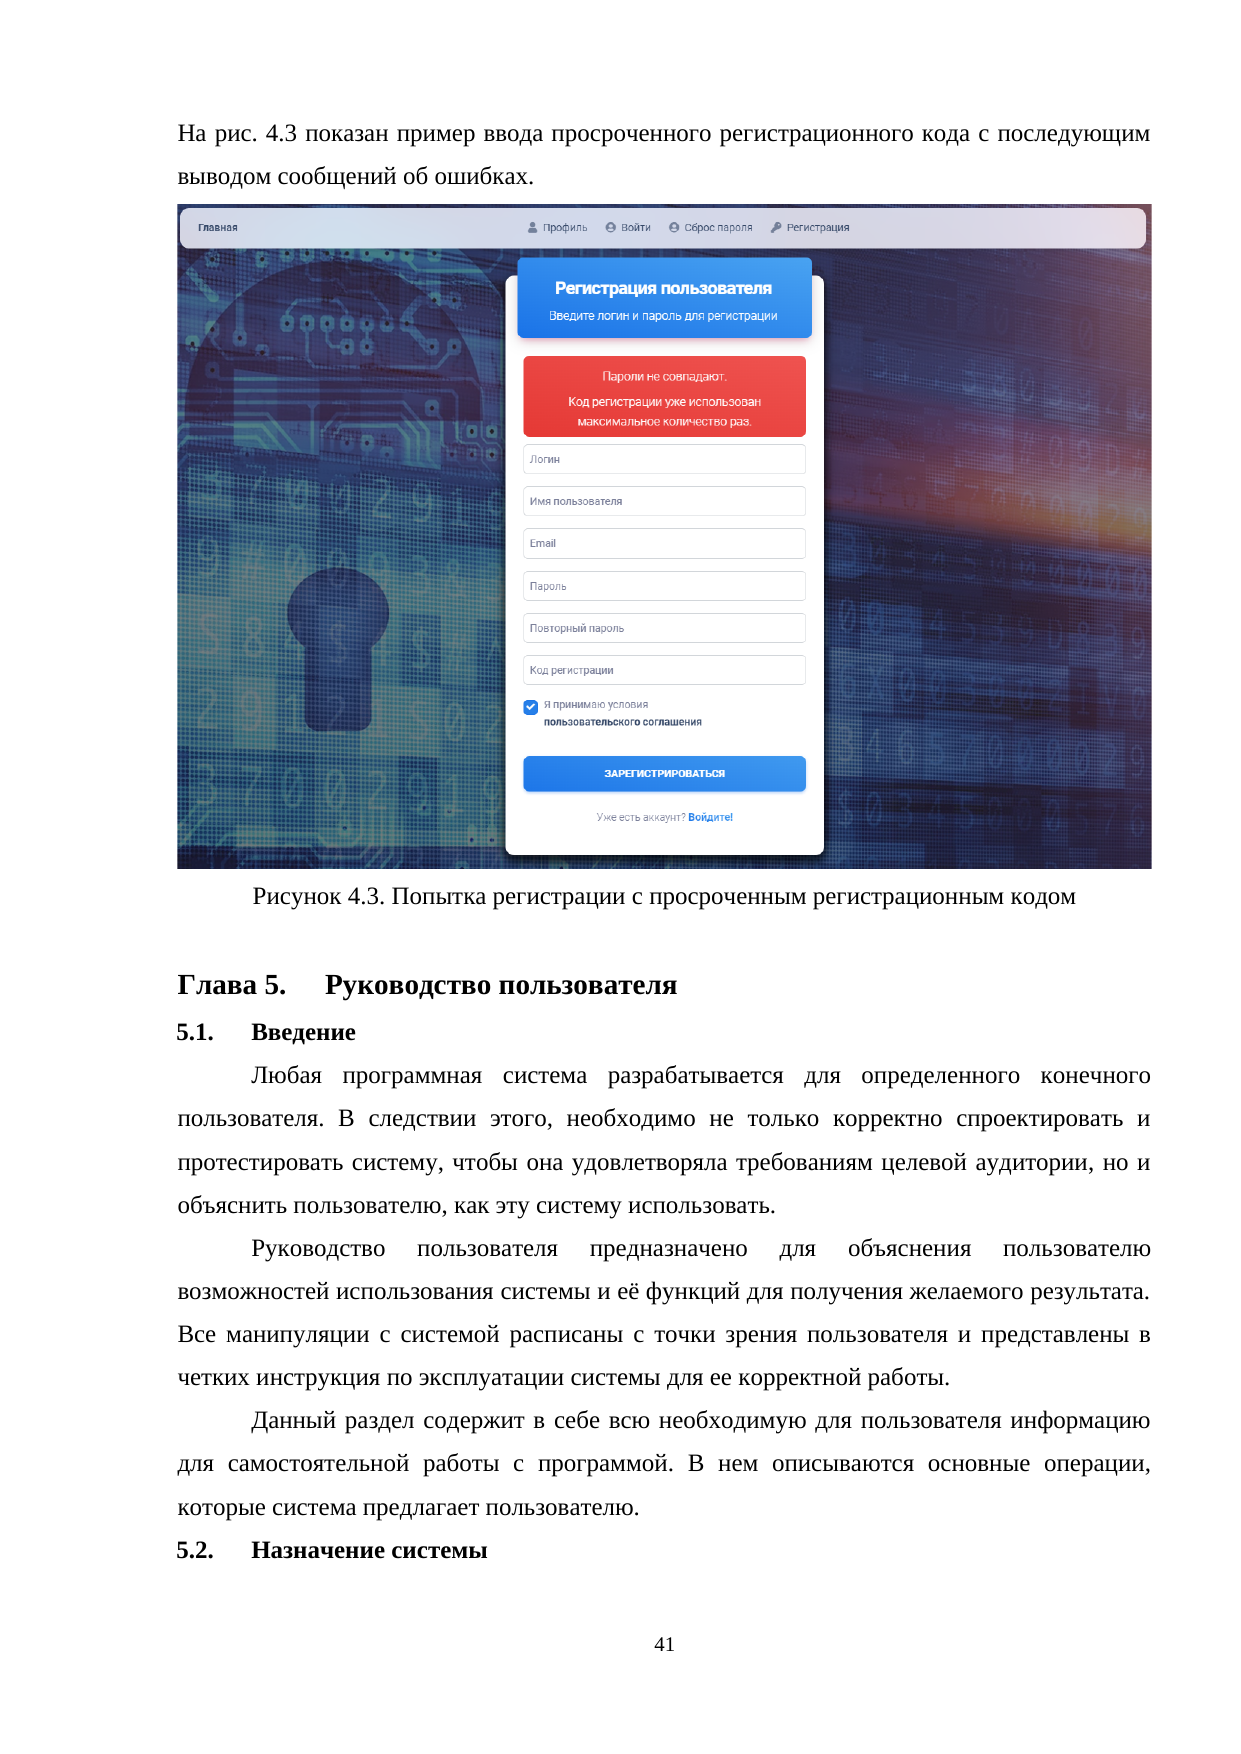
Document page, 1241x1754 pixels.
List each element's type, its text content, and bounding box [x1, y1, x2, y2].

subtitle Руководство пользователя [177, 967, 1152, 1001]
text Руководство пользователя предназначено для объяснения пользователю возможностей использования системы и её функций для получения желаемого результата. Все манипуляции с системой расписаны с точки зрения пользователя и представлены в четких инструкция по эксплуатации системы для ее корректной работы. [177, 1233, 1152, 1391]
subtitle Введение [176, 1017, 1152, 1046]
text Данный раздел содержит в себе всю необходимую для пользователя информацию для самостоятельной работы с программой. В нем описываются основные операции, которые система предлагает пользователю. [177, 1405, 1152, 1520]
text Любая программная система разрабатывается для определенного конечного пользователя. В следствии этого, необходимо не только корректно спроектировать и протестировать систему, чтобы она удовлетворяла требованиям целевой аудитории, но и объяснить пользователю, как эту систему использовать. [177, 1060, 1152, 1218]
text Рисунок 4.3. Попытка регистрации с просроченным регистрационным кодом [177, 881, 1152, 909]
text На рис. 4.3 показан пример ввода просроченного регистрационного кода с последующим выводом сообщений об ошибках. [177, 118, 1152, 190]
subtitle Назначение системы [176, 1535, 1152, 1563]
picture [177, 204, 1152, 869]
